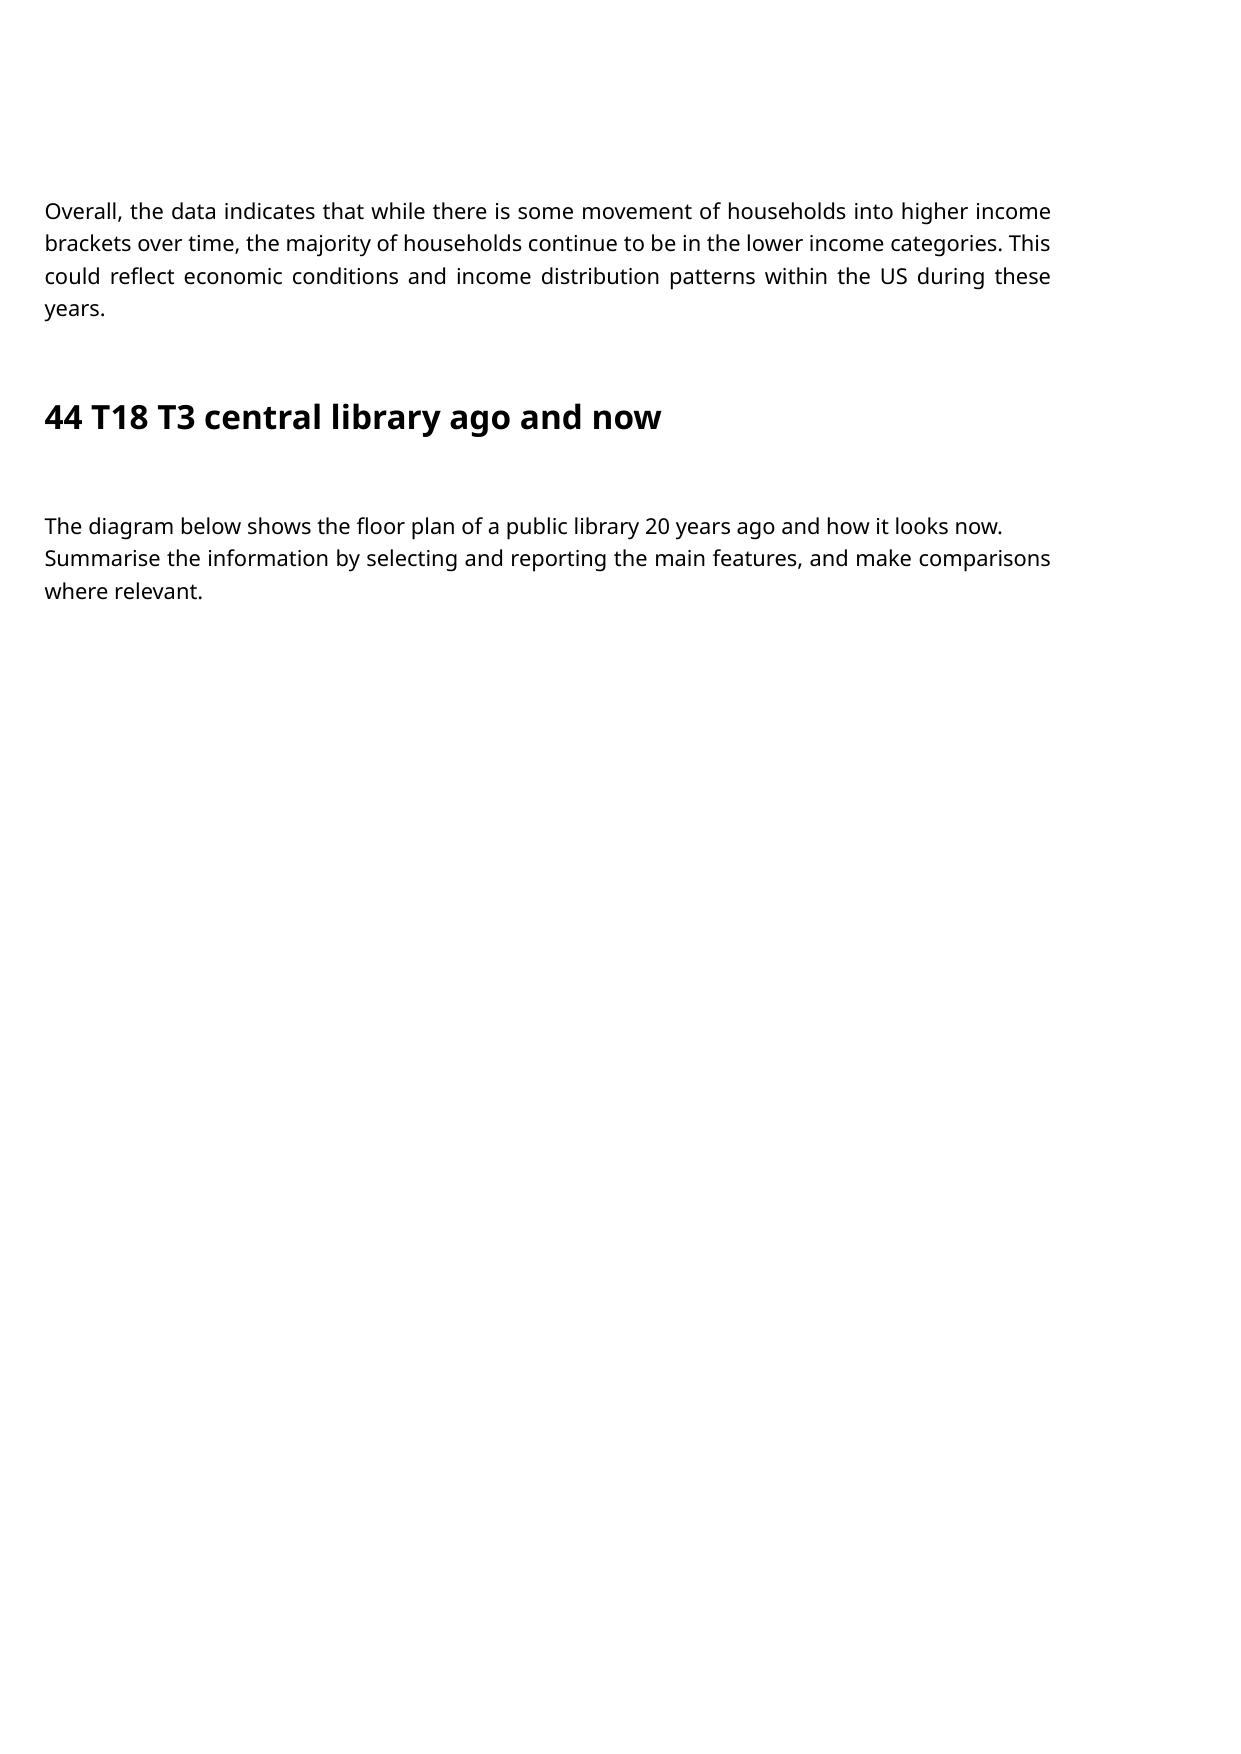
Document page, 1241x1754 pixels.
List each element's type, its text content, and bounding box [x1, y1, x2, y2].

subtitle 44 T18 T3 central library ago and now [44, 384, 1053, 449]
text The diagram below shows the floor plan of a public library 20 years ago and how it looks now. Summarise the information by selecting and reporting the main features, and make comparisons where relevant. [44, 509, 1053, 543]
text Overall, the data indicates that while there is some movement of households into higher income brackets over time, the majority of households continue to be in the lower income categories. This could reflect economic conditions and income distribution patterns within the US during these years. [44, 291, 1053, 324]
text The diagram below shows the floor plan of a public library 20 years ago and how it looks now. Summarise the information by selecting and reporting the main features, and make comparisons where relevant. [44, 573, 1053, 607]
